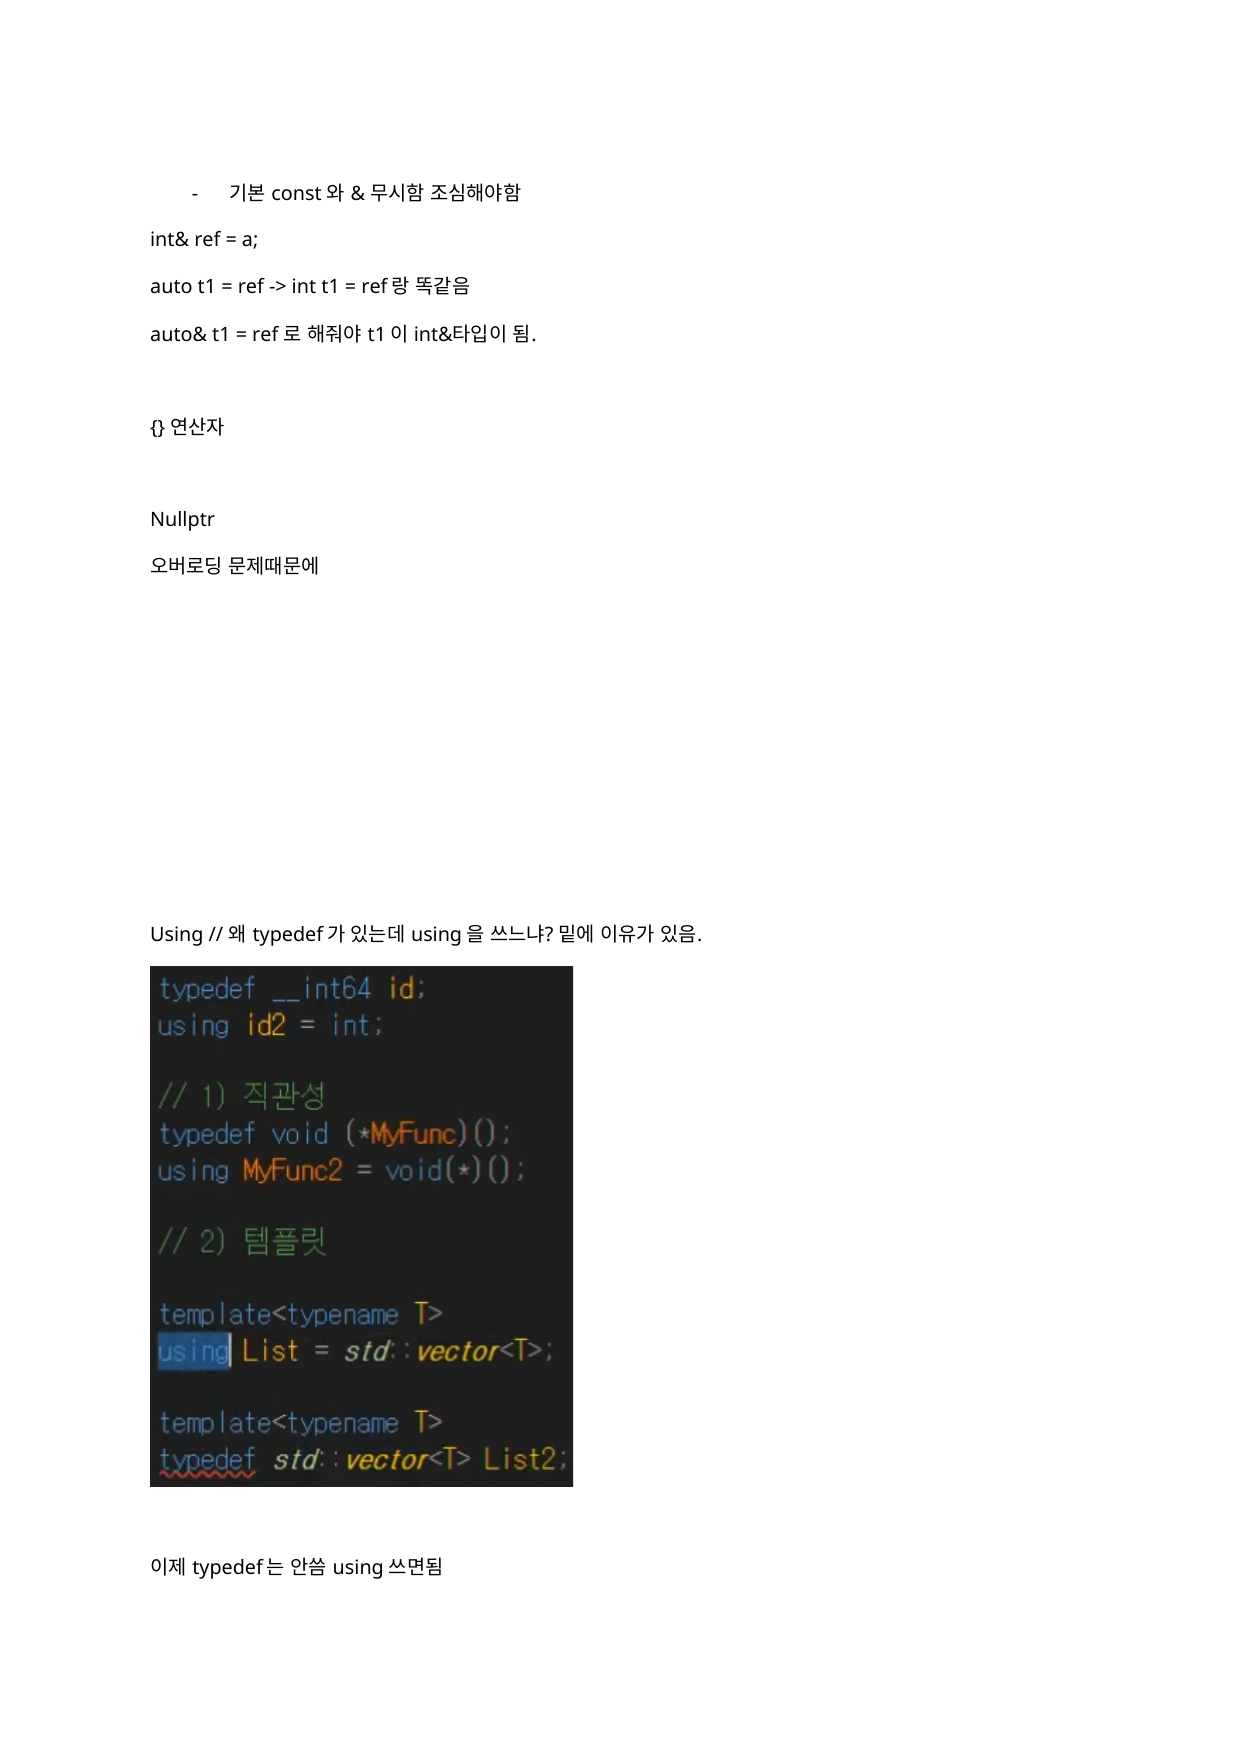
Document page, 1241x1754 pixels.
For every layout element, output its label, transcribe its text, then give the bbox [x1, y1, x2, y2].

text 이제 typedef는 안씀 using 쓰면됨 [150, 1551, 1090, 1580]
text Nullptr [150, 505, 1090, 532]
text Using // 왜 typedef가 있는데 using을 쓰느냐? 밑에 이유가 있음. [150, 919, 1090, 947]
text auto& t1 = ref 로 해줘야 t1이 int&타입이 됨. [150, 318, 1090, 347]
text {} 연산자 [150, 412, 1090, 441]
text int& ref = a; [150, 225, 1090, 252]
text auto t1 = ref -> int t1 = ref랑 똑같음 [150, 271, 1090, 299]
list 기본 const 와 & 무시함 조심해야함 [192, 177, 1090, 206]
text 오버로딩 문제때문에 [150, 551, 1090, 579]
picture [150, 966, 574, 1487]
